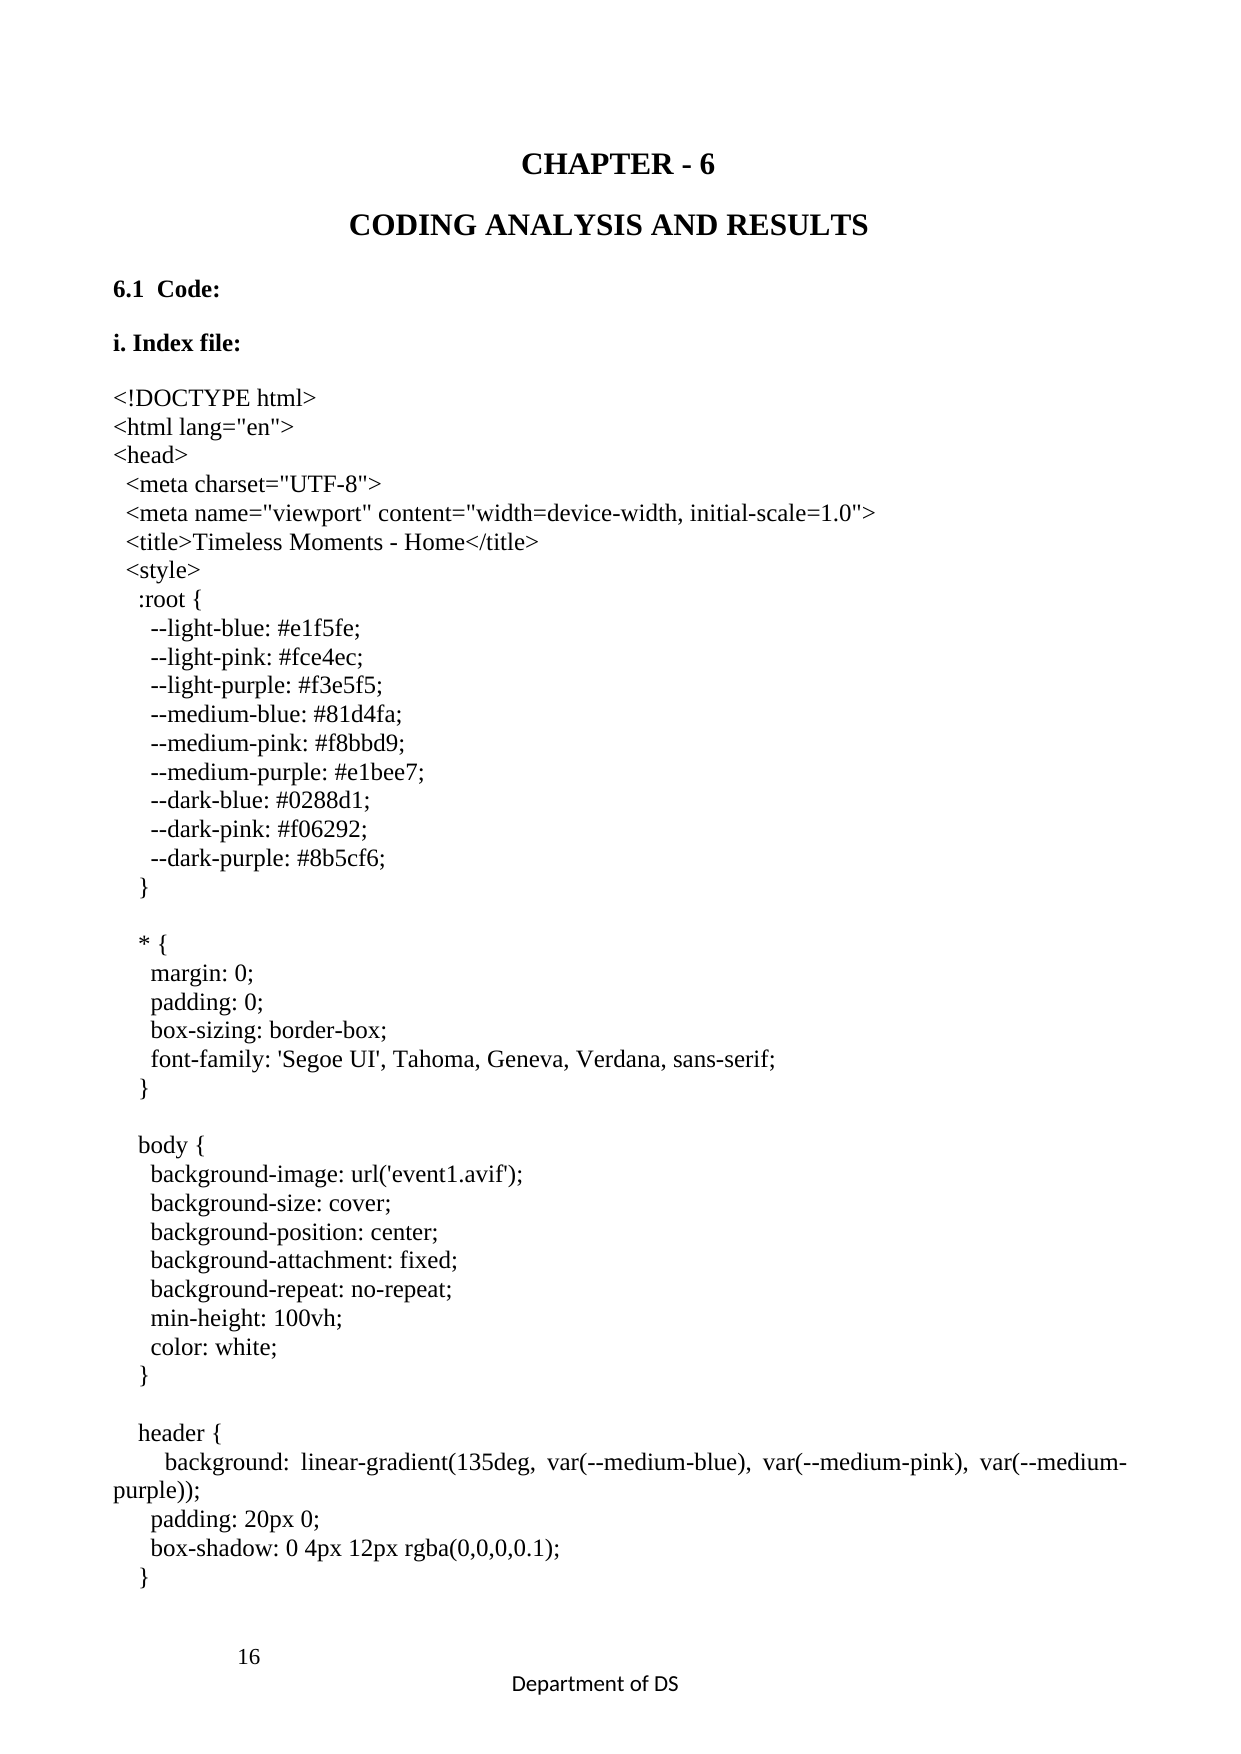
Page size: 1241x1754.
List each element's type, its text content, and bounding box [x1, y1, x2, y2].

text header { [113, 1418, 1127, 1447]
text --medium-purple: #e1bee7; [113, 757, 1127, 785]
text --medium-blue: #81d4fa; [113, 699, 1127, 728]
text --dark-blue: #0288d1; [113, 785, 1127, 814]
text background: linear-gradient(135deg, var(--medium-blue), var(--medium-pink), var(--medium-purple)); [113, 1447, 1127, 1504]
subtitle CHAPTER - 6 [200, 145, 1036, 181]
text <!DOCTYPE html> [113, 383, 1127, 412]
text margin: 0; [113, 958, 1127, 987]
text body { [113, 1130, 1127, 1159]
text padding: 20px 0; [113, 1504, 1127, 1533]
text * { [113, 929, 1127, 958]
text --dark-purple: #8b5cf6; [113, 843, 1127, 872]
subtitle Code: [113, 274, 1127, 302]
text background-image: url('event1.avif'); [113, 1159, 1127, 1188]
text <meta charset="UTF-8"> [113, 469, 1127, 498]
text background-repeat: no-repeat; [113, 1274, 1127, 1303]
text <head> [113, 440, 1127, 469]
text --dark-pink: #f06292; [113, 814, 1127, 843]
text :root { [113, 584, 1127, 613]
text } [113, 1073, 1127, 1102]
text } [113, 1562, 1127, 1590]
text --medium-pink: #f8bbd9; [113, 728, 1127, 757]
text --light-purple: #f3e5f5; [113, 670, 1127, 699]
text <meta name="viewport" content="width=device-width, initial-scale=1.0"> [113, 498, 1127, 527]
text box-shadow: 0 4px 12px rgba(0,0,0,0.1); [113, 1533, 1127, 1562]
text box-sizing: border-box; [113, 1015, 1127, 1044]
text --light-blue: #e1f5fe; [113, 613, 1127, 642]
text color: white; [113, 1332, 1127, 1360]
text min-height: 100vh; [113, 1303, 1127, 1332]
text background-position: center; [113, 1217, 1127, 1245]
text font-family: 'Segoe UI', Tahoma, Geneva, Verdana, sans-serif; [113, 1044, 1127, 1073]
text i. Index file: [113, 328, 1127, 357]
text <title>Timeless Moments - Home</title> [113, 527, 1127, 555]
text <html lang="en"> [113, 412, 1127, 440]
text } [113, 872, 1127, 900]
text background-size: cover; [113, 1188, 1127, 1217]
text } [113, 1360, 1127, 1389]
text --light-pink: #fce4ec; [113, 642, 1127, 670]
text <style> [113, 555, 1127, 584]
text CODING ANALYSIS AND RESULTS [181, 207, 1036, 243]
text padding: 0; [113, 987, 1127, 1015]
text background-attachment: fixed; [113, 1245, 1127, 1274]
